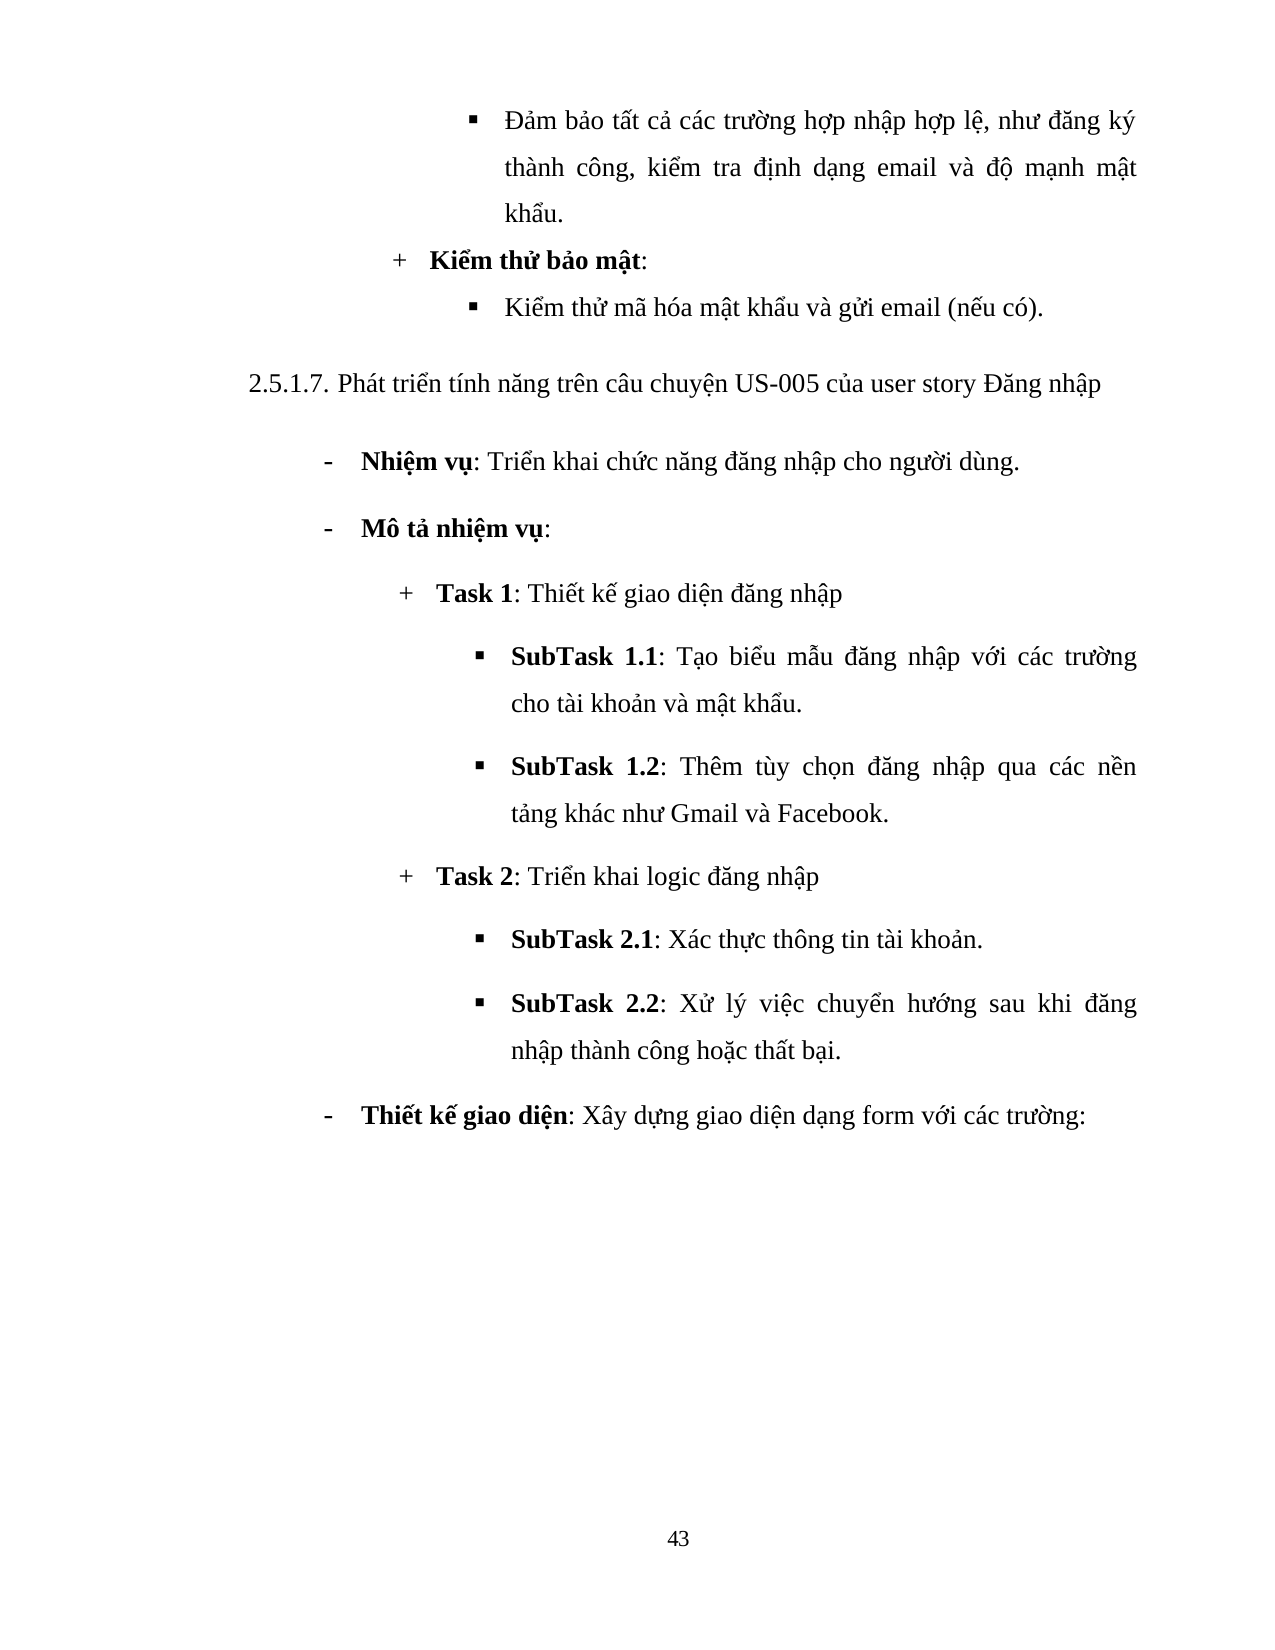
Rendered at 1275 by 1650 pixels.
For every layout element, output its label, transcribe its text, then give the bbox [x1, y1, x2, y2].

list Kiểm thử bảo mật: [392, 244, 1137, 275]
list SubTask 2.1: Xác thực thông tin tài khoản. [473, 924, 1137, 955]
list Mô tả nhiệm vụ: [323, 510, 1137, 543]
list Thiết kế giao diện: Xây dựng giao diện dạng form với các trường: [323, 1097, 1137, 1131]
list Nhiệm vụ: Triển khai chức năng đăng nhập cho người dùng. [323, 443, 1137, 476]
list Task 2: Triển khai logic đăng nhập [398, 860, 1137, 891]
list SubTask 2.2: Xử lý việc chuyển hướng sau khi đăng nhập thành công hoặc thất bại. [473, 987, 1137, 1065]
list Kiểm thử mã hóa mật khẩu và gửi email (nếu có). [467, 291, 1137, 322]
list Task 1: Thiết kế giao diện đăng nhập [398, 577, 1137, 608]
list Đảm bảo tất cả các trường hợp nhập hợp lệ, như đăng ký thành công, kiểm tra định dạng email và độ mạnh mật khẩu. [467, 104, 1137, 229]
list SubTask 1.2: Thêm tùy chọn đăng nhập qua các nền tảng khác như Gmail và Facebook. [473, 750, 1137, 828]
list SubTask 1.1: Tạo biểu mẫu đăng nhập với các trường cho tài khoản và mật khẩu. [473, 640, 1137, 718]
list Phát triển tính năng trên câu chuyện US-005 của user story Đăng nhập [248, 367, 1137, 398]
